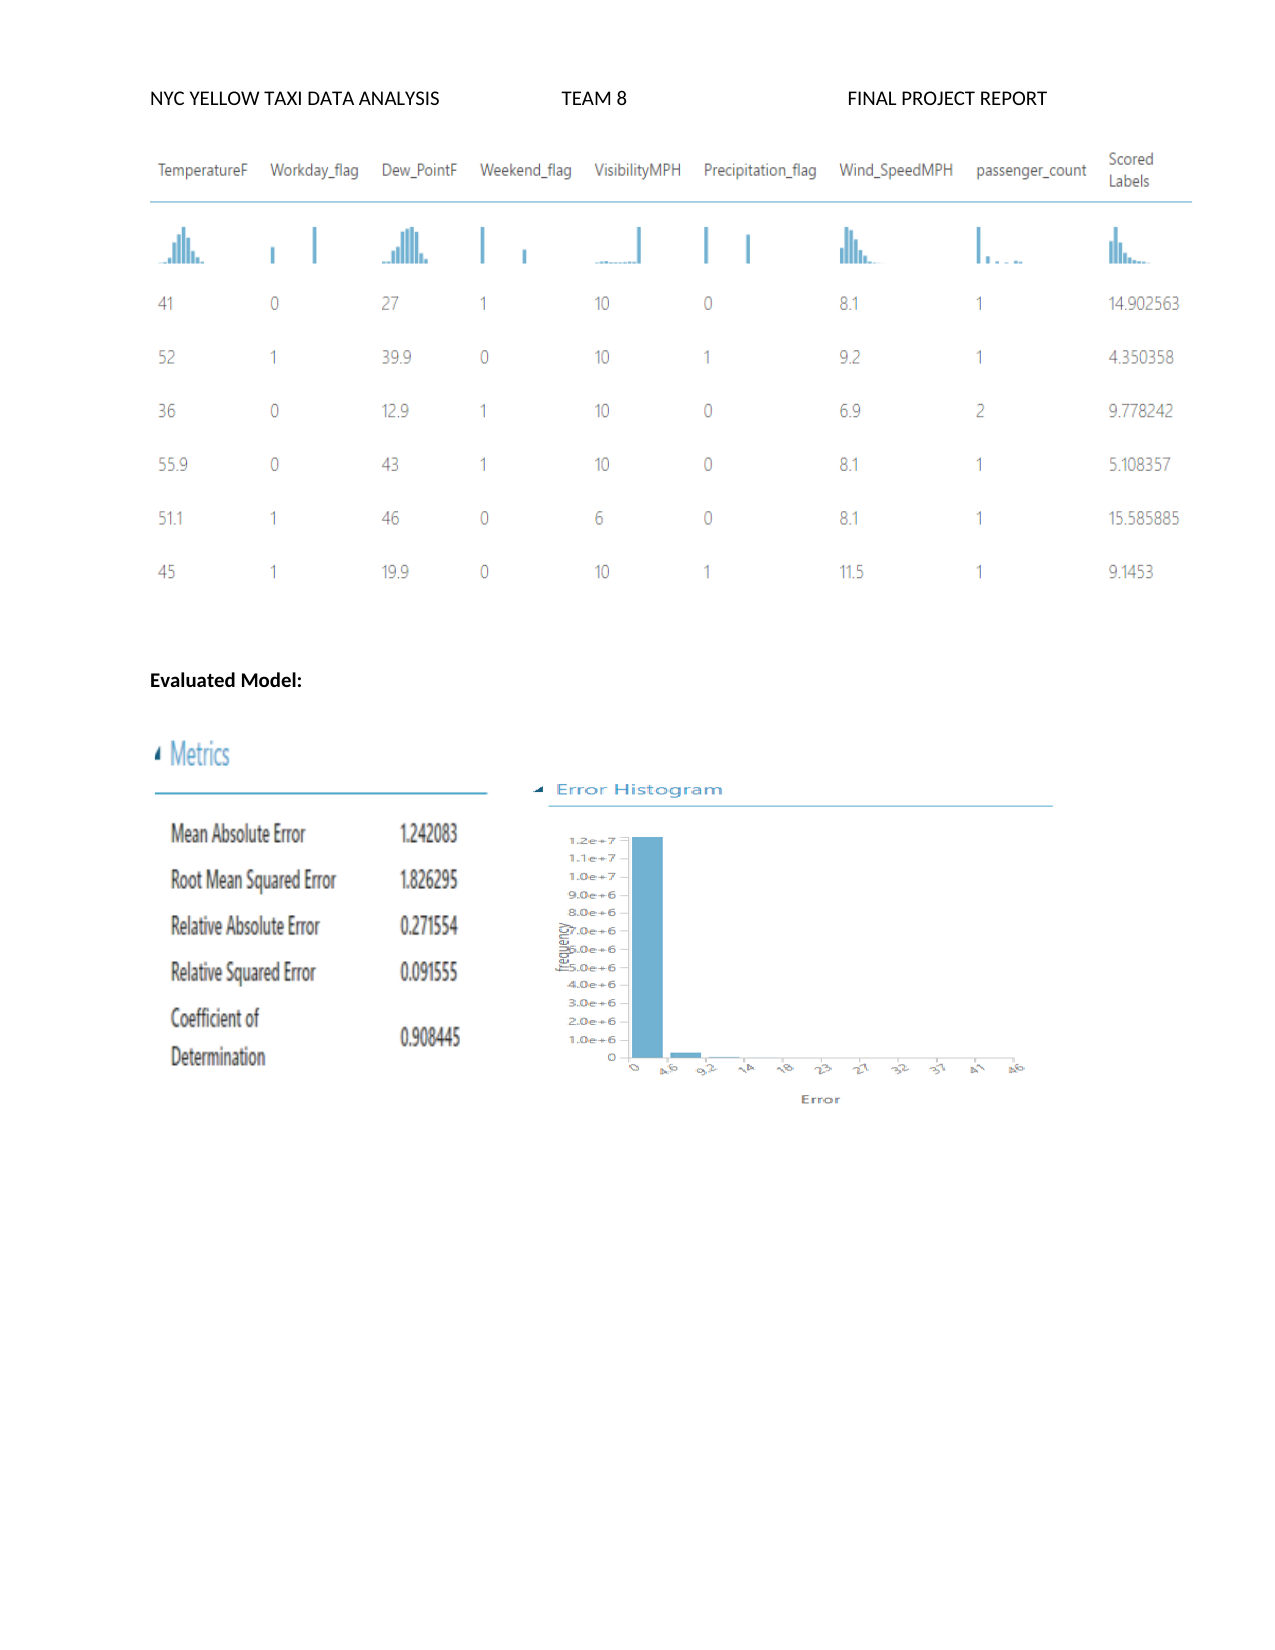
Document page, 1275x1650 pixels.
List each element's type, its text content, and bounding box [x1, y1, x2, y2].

picture [150, 150, 1193, 593]
text Evaluated Model: [150, 667, 1125, 692]
picture [154, 716, 1075, 1112]
